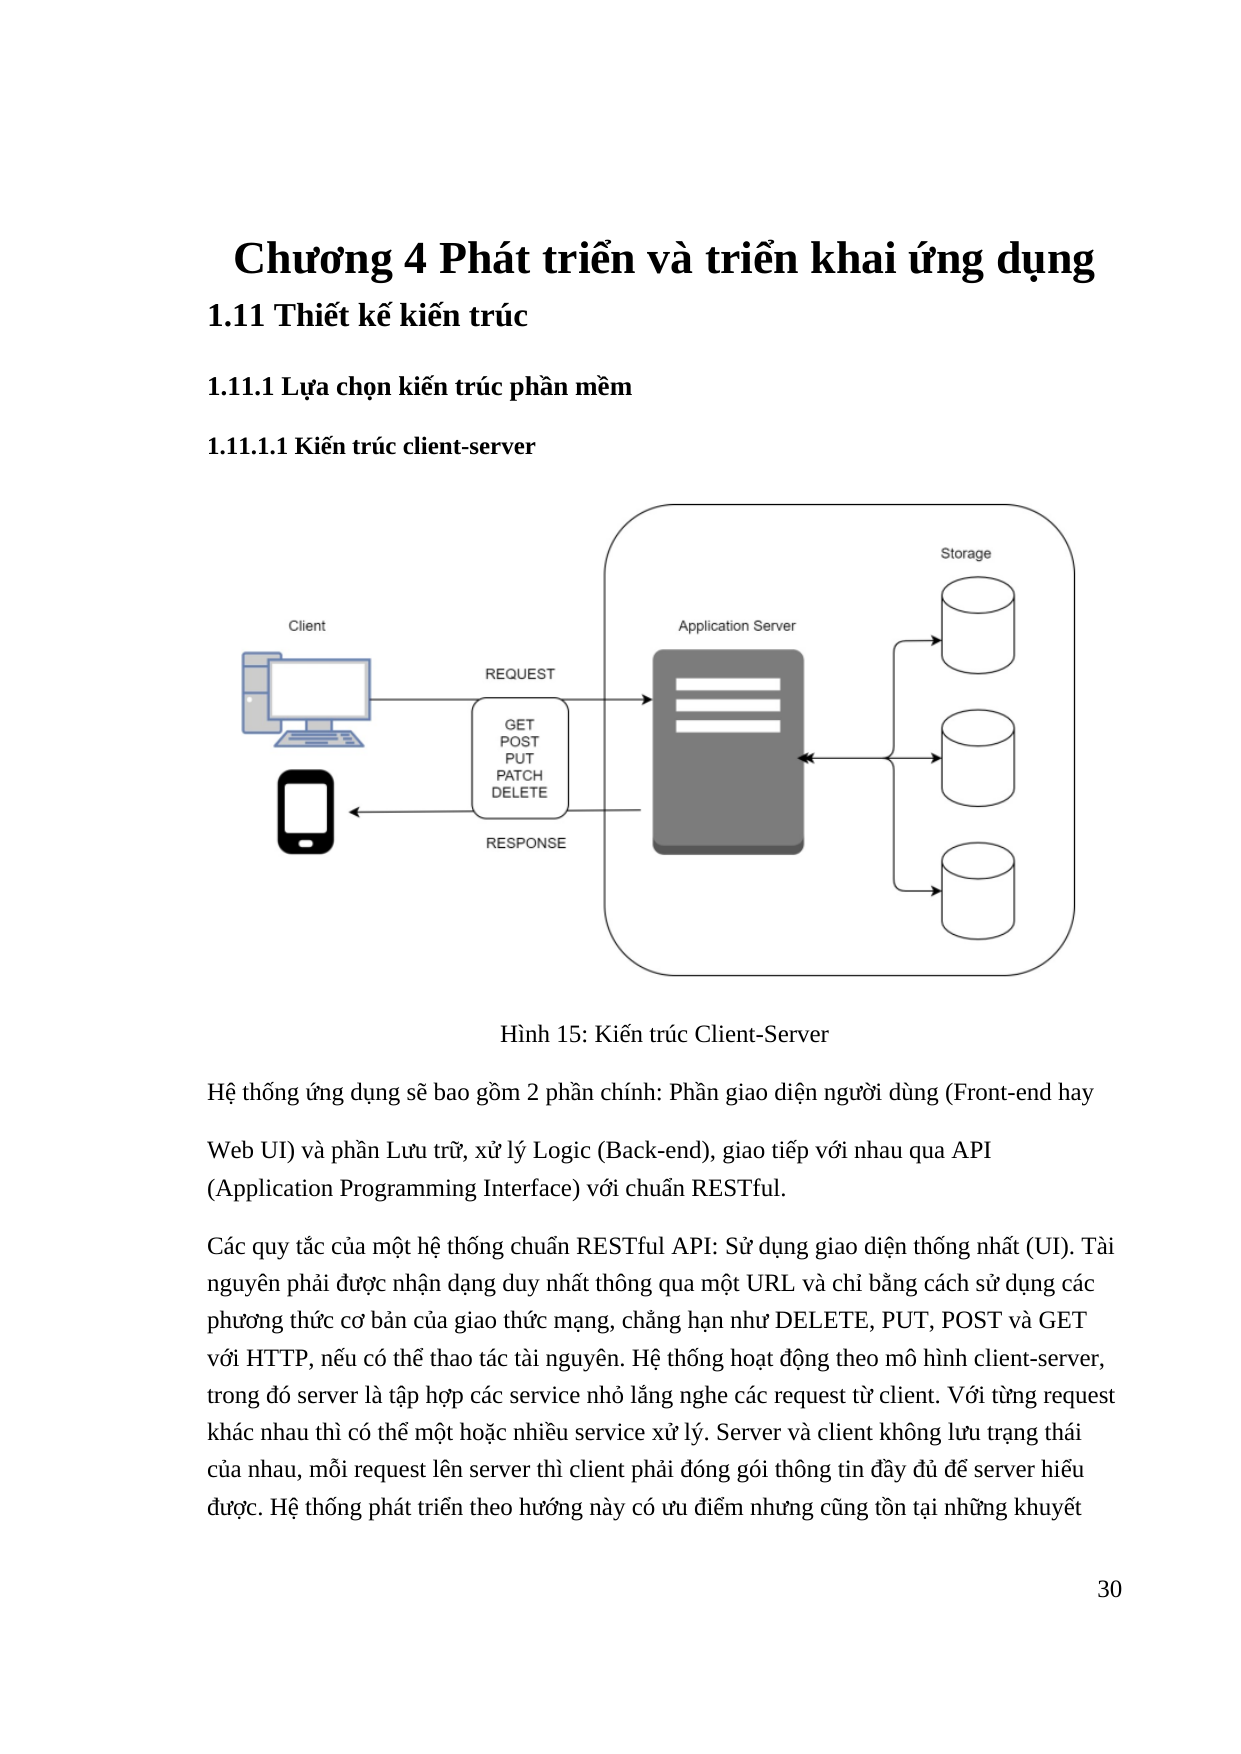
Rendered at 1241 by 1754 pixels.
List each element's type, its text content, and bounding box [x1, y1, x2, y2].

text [207, 1231, 1122, 1521]
text Web UI) và phần Lưu trữ, xử lý Logic (Back-end), giao tiếp với nhau qua API (Application Programming Interface) với chuẩn RESTful. [207, 1135, 1122, 1201]
picture [206, 489, 1122, 990]
subtitle Phát triển và triển khai ứng dụng [233, 231, 1096, 283]
subtitle Lựa chọn kiến trúc phần mềm [207, 370, 1122, 401]
text Hệ thống ứng dụng sẽ bao gồm 2 phần chính: Phần giao diện người dùng (Front-end hay [207, 1077, 1122, 1106]
subtitle Thiết kế kiến trúc [207, 118, 1122, 333]
text Hình 15: Kiến trúc Client-Server [207, 1019, 1122, 1048]
subtitle Kiến trúc client-server [207, 431, 1122, 460]
